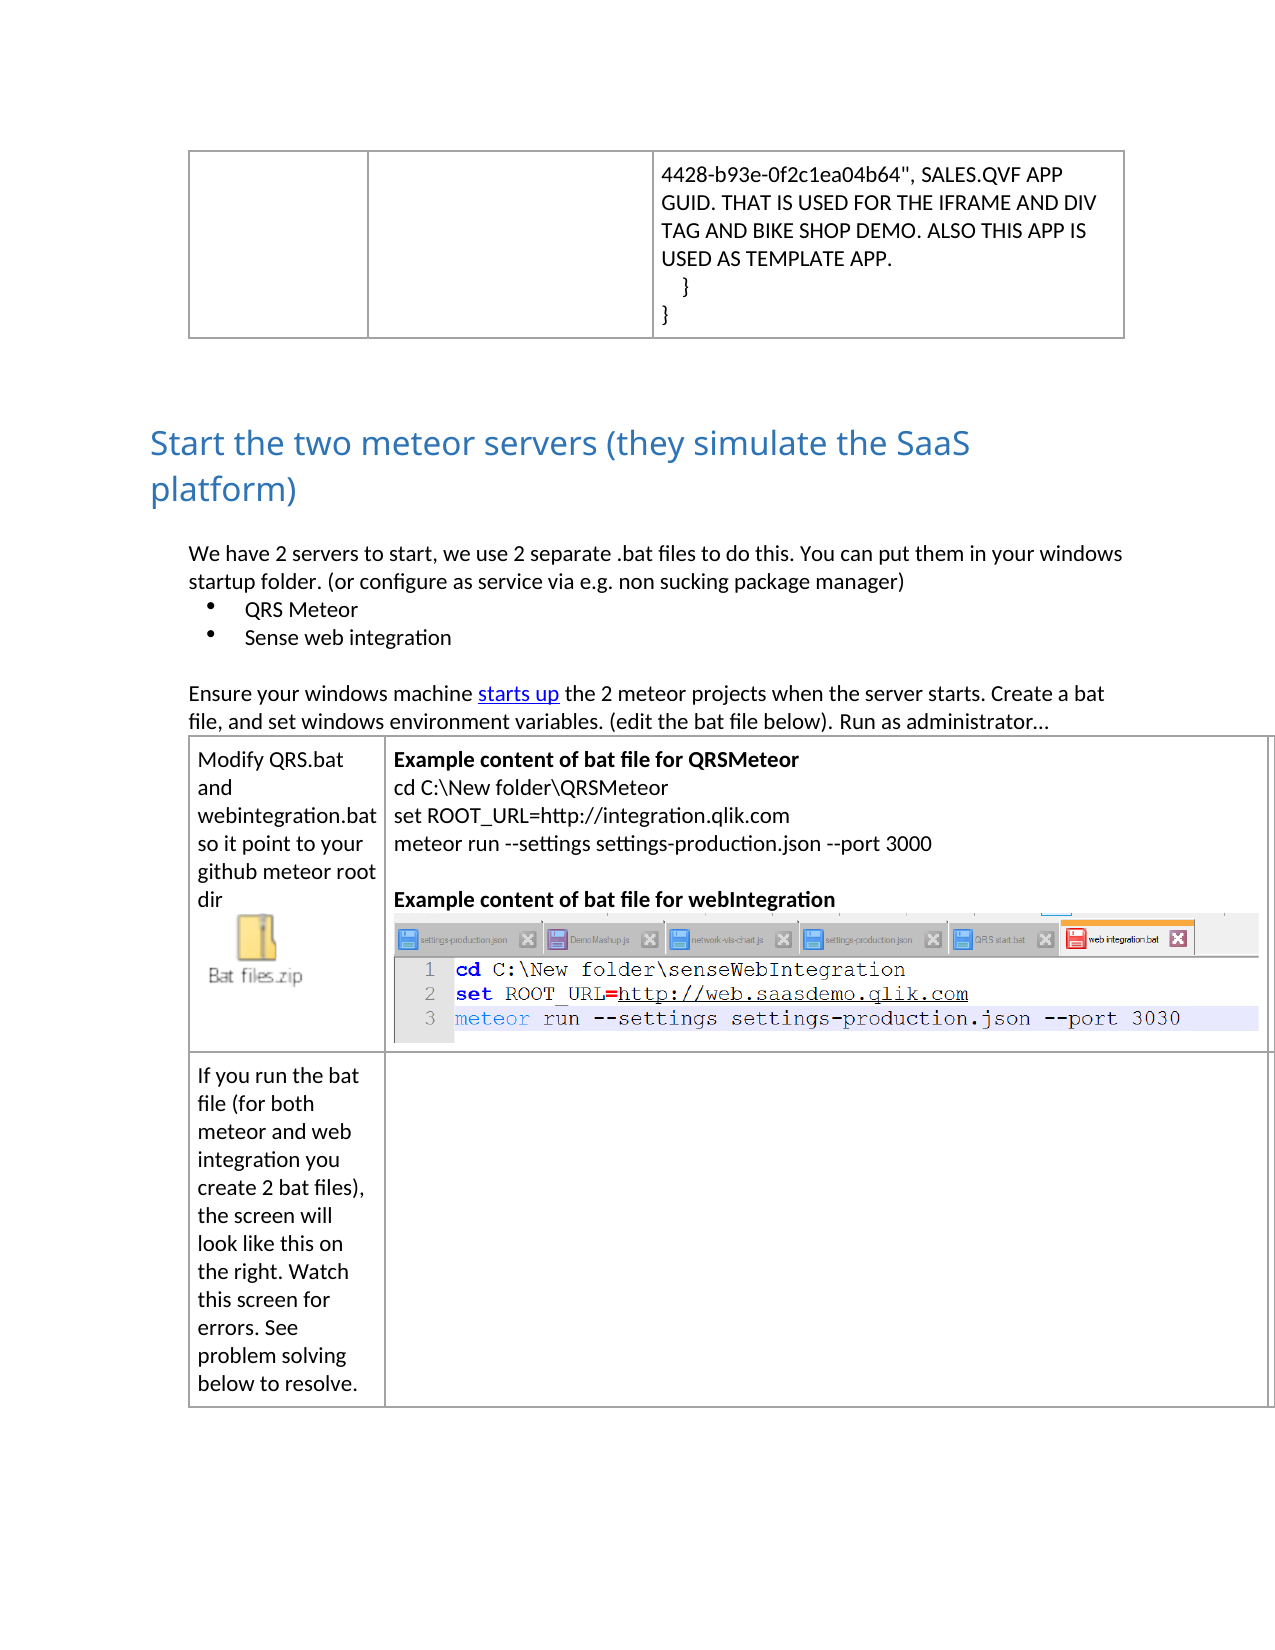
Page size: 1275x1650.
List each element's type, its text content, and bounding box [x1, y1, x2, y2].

table_header Modify QRS.bat and webintegration.bat so it point to your github meteor root dir [190, 737, 384, 1051]
table_header Example content of bat file for QRSMeteor cd C:\New folder\QRSMeteor set ROOT_URL=http://integration.qlik.com meteor run --settings settings-production.json --port 3000 Example content of bat file for webIntegration [386, 737, 1267, 1051]
list QRS Meteor [207, 595, 1125, 623]
table_cell [386, 1053, 1267, 1406]
table_cell [1269, 1053, 1274, 1406]
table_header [654, 152, 1123, 337]
text Ensure your windows machine starts up the 2 meteor projects when the server starts. Create a bat file, and set windows environment variables. (edit the bat file below). Run as administrator… [188, 679, 1125, 735]
table_cell If you run the bat file (for both meteor and web integration you create 2 bat files), the screen will look like this on the right. Watch this screen for errors. See problem solving below to resolve. [190, 1053, 384, 1406]
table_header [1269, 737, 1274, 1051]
subtitle Start the two meteor servers (they simulate the SaaS platform) [150, 420, 1125, 511]
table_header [190, 152, 367, 337]
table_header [369, 152, 652, 337]
text We have 2 servers to start, we use 2 separate .bat files to do this. You can put them in your windows startup folder. (or configure as service via e.g. non sucking package manager) [188, 539, 1125, 595]
list Sense web integration [207, 623, 1125, 651]
picture [393, 913, 1259, 1043]
